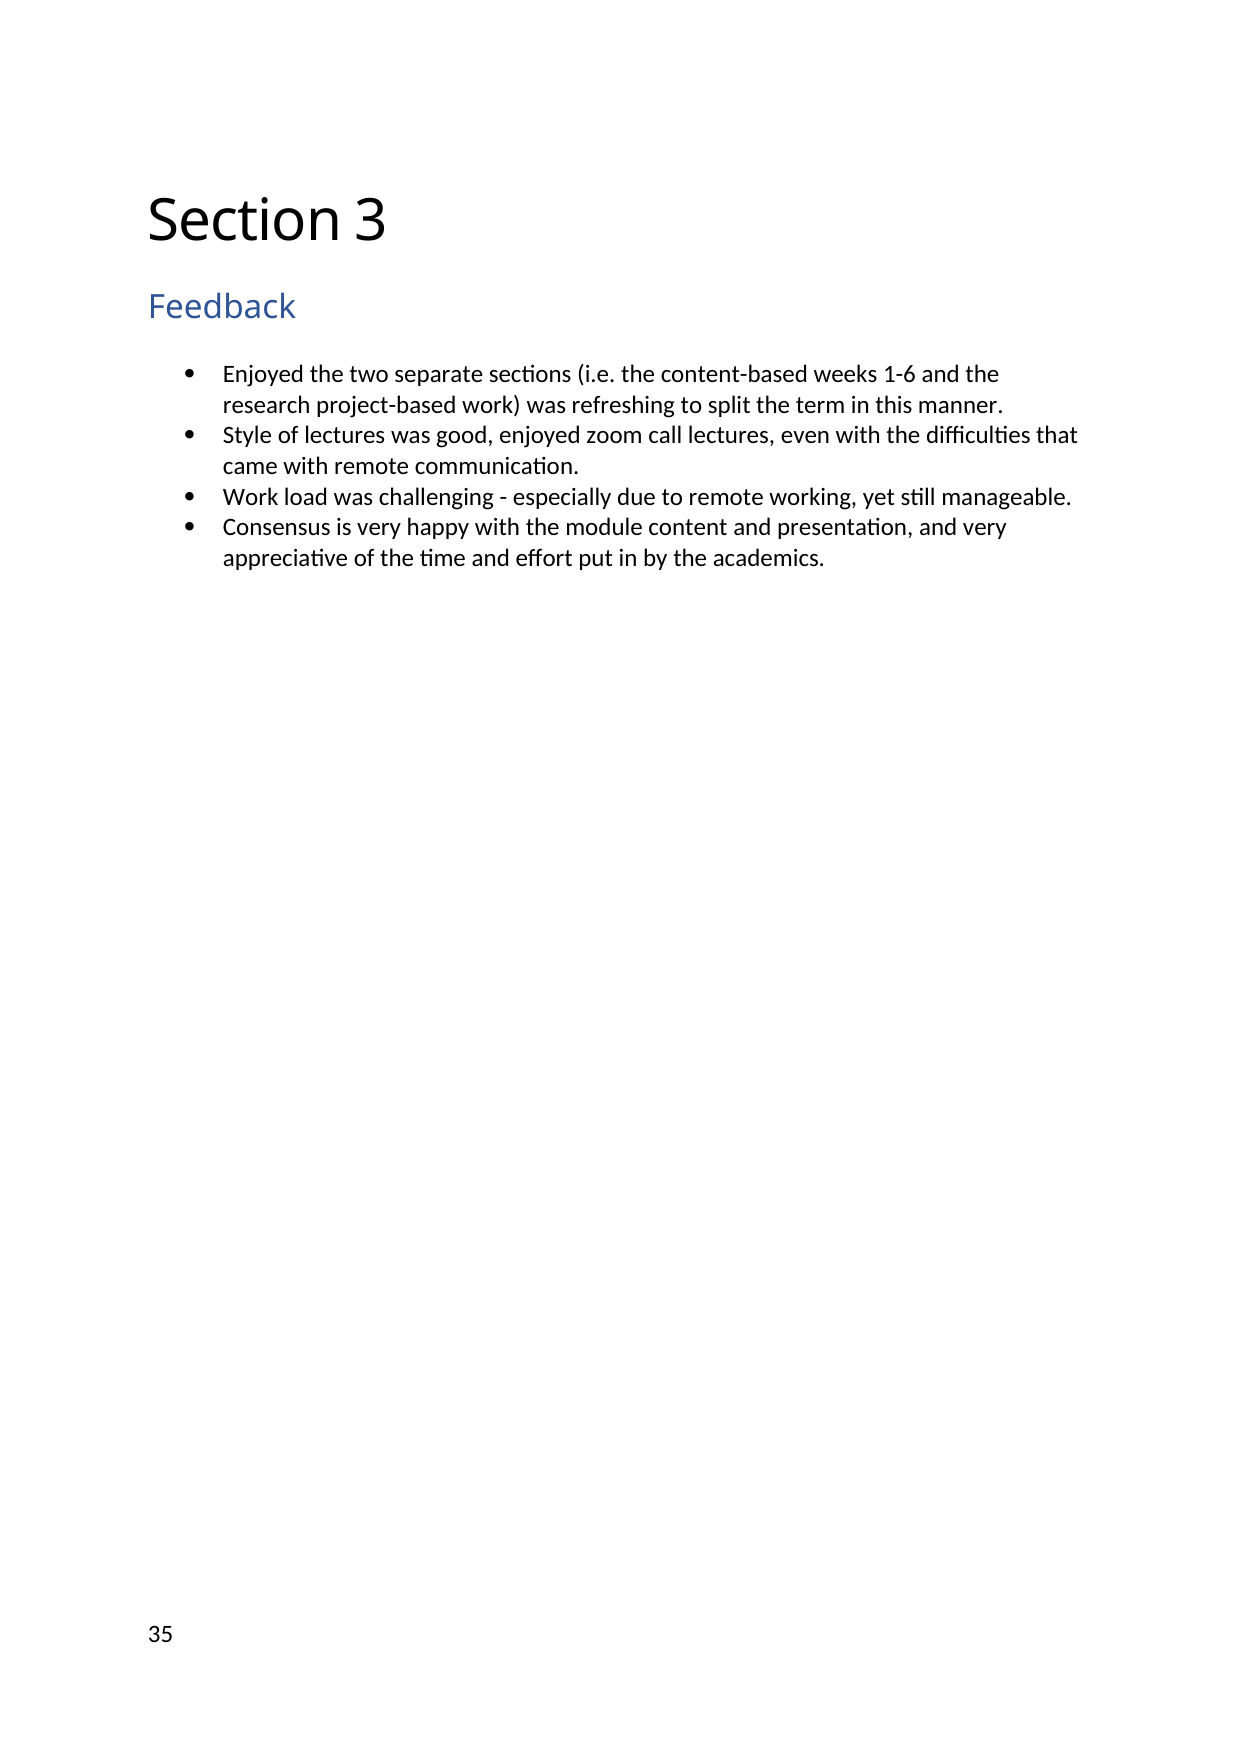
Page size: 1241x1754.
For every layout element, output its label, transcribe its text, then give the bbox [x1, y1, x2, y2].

list Consensus is very happy with the module content and presentation, and very appreciative of the time and effort put in by the academics. [185, 511, 1092, 572]
subtitle Feedback [148, 283, 1092, 328]
title Section 3 [148, 178, 1092, 258]
list Enjoyed the two separate sections (i.e. the content-based weeks 1-6 and the research project-based work) was refreshing to split the term in this manner. [185, 359, 1092, 420]
list Style of lectures was good, enjoyed zoom call lectures, even with the difficulties that came with remote communication. [185, 420, 1092, 481]
list Work load was challenging - especially due to remote working, yet still manageable. [185, 481, 1092, 511]
